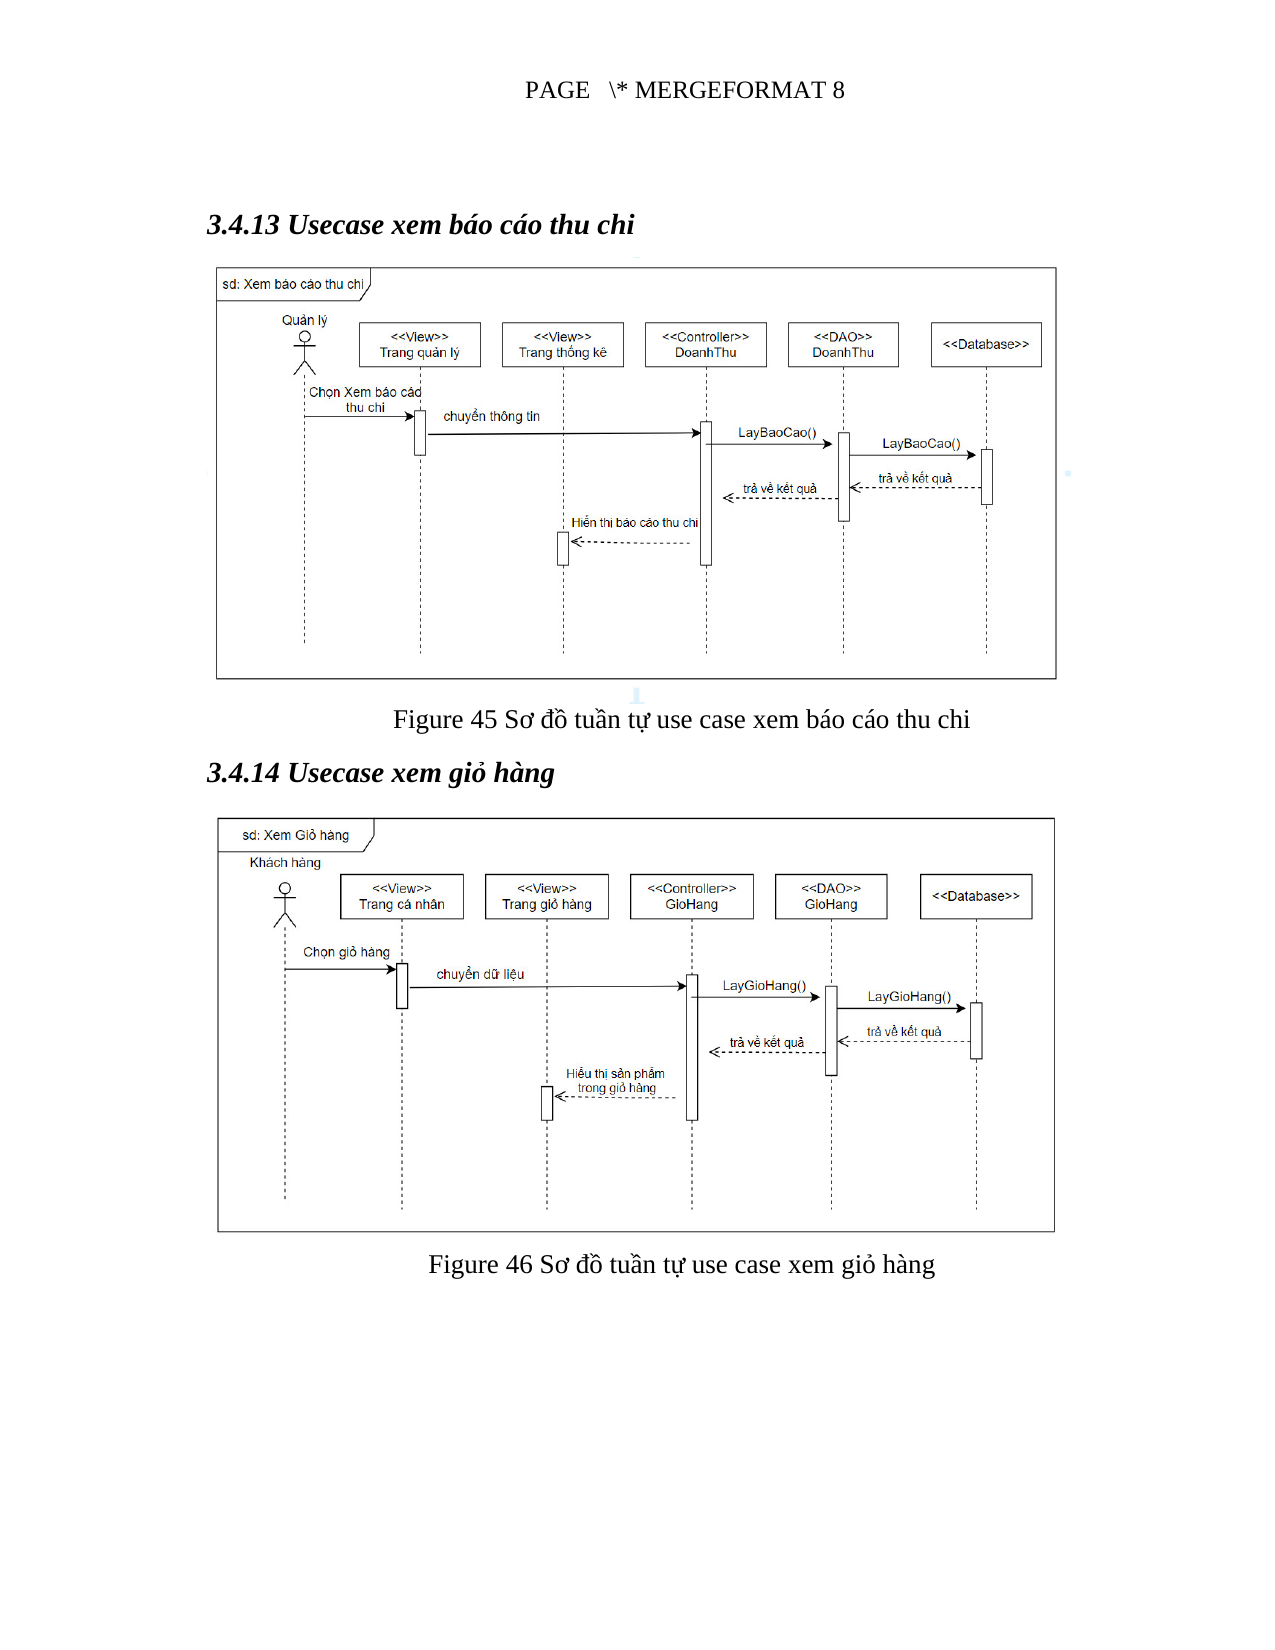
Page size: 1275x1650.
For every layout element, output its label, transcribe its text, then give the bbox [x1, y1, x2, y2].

picture [206, 257, 1072, 704]
picture [206, 806, 1072, 1249]
text 3.4.14 Usecase xem giỏ hàng [207, 756, 1157, 789]
text 3.4.13 Usecase xem báo cáo thu chi [207, 207, 1157, 240]
text Figure 46 Sơ đồ tuần tự use case xem giỏ hàng [207, 1248, 1157, 1280]
text Figure 45 Sơ đồ tuần tự use case xem báo cáo thu chi [207, 704, 1157, 735]
